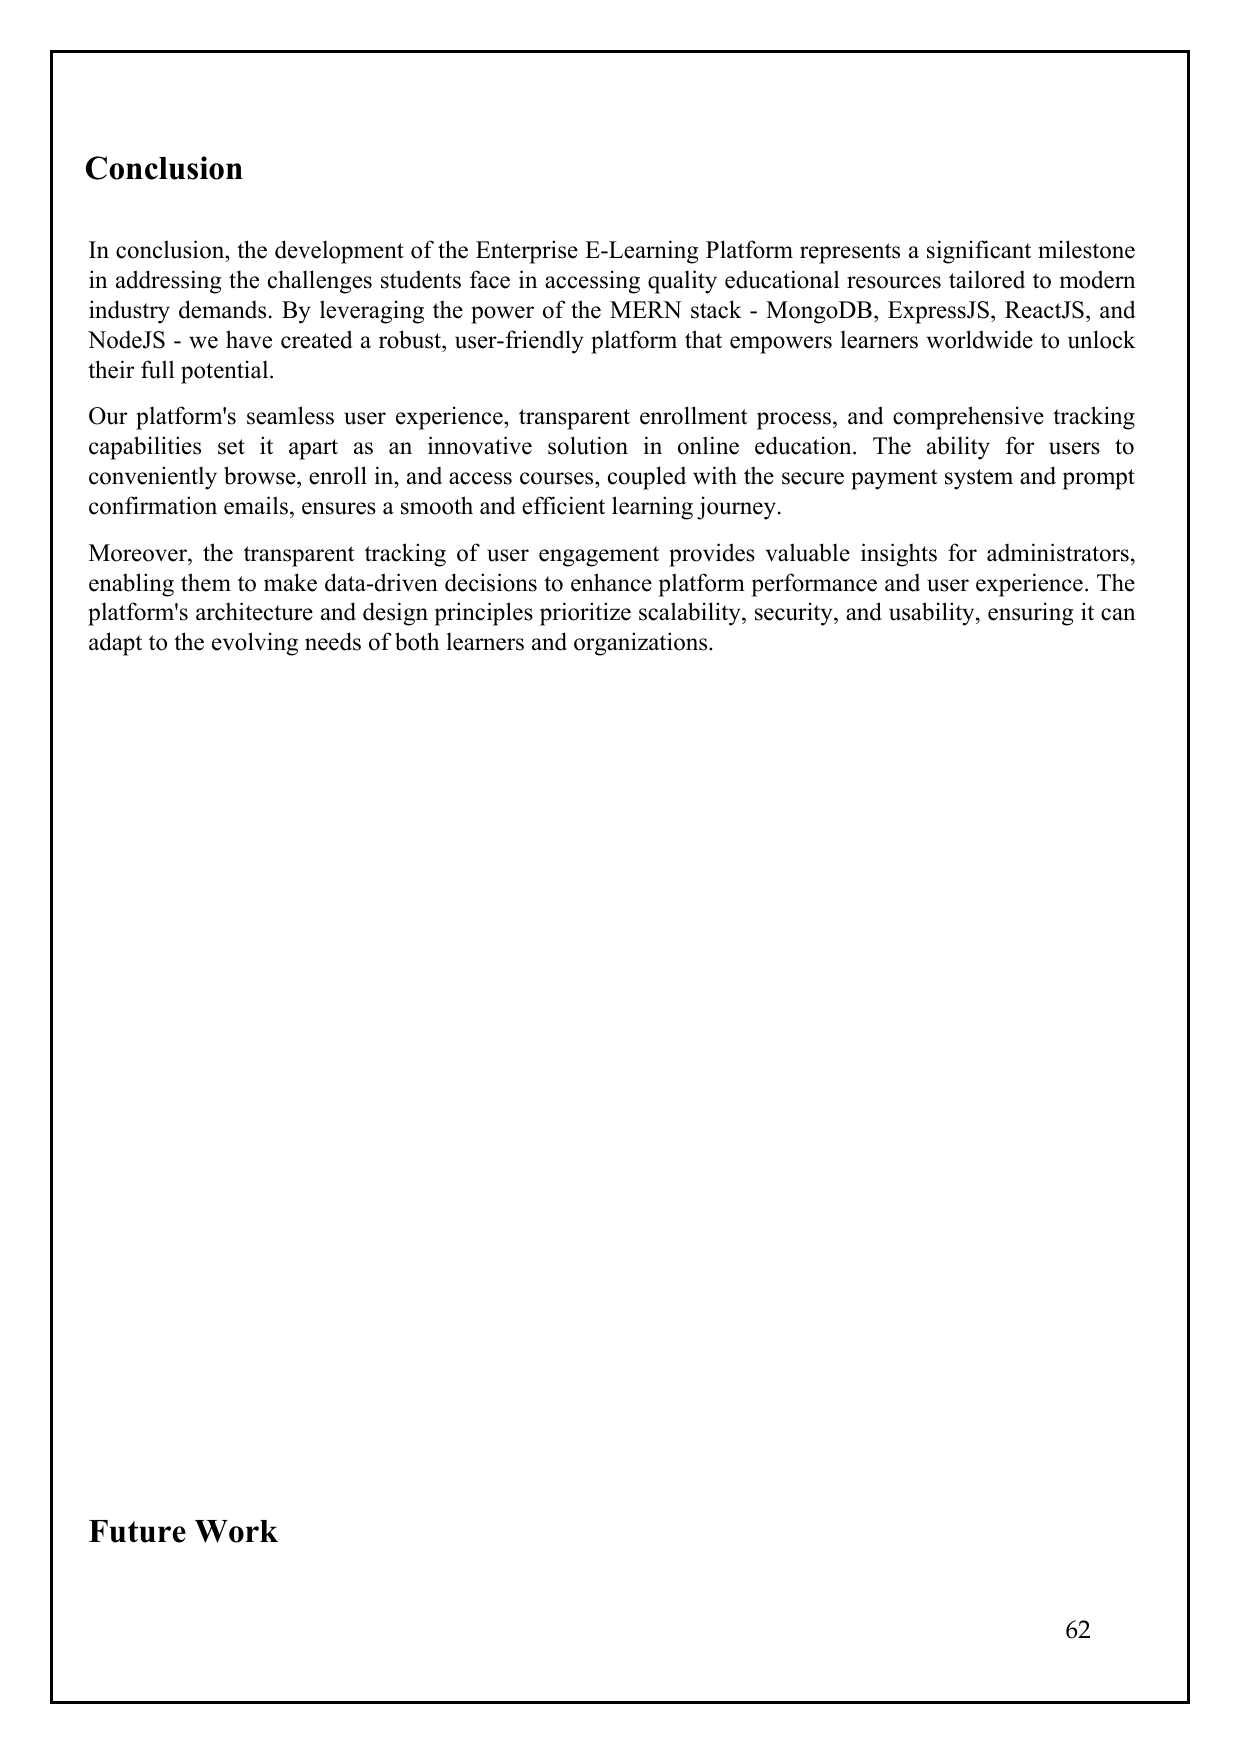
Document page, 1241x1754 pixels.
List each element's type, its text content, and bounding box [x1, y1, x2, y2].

text In conclusion, the development of the Enterprise E-Learning Platform represents a significant milestone in addressing the challenges students face in accessing quality educational resources tailored to modern industry demands. By leveraging the power of the MERN stack - MongoDB, ExpressJS, ReactJS, and NodeJS - we have created a robust, user-friendly platform that empowers learners worldwide to unlock their full potential. [88, 236, 1137, 384]
text Our platform's seamless user experience, transparent enrollment process, and comprehensive tracking capabilities set it apart as an innovative solution in online education. The ability for users to conveniently browse, enroll in, and access courses, coupled with the secure payment system and prompt confirmation emails, ensures a smooth and efficient learning journey. [88, 402, 1137, 520]
subtitle Conclusion [84, 150, 1137, 187]
text Moreover, the transparent tracking of user engagement provides valuable insights for administrators, enabling them to make data-driven decisions to enhance platform performance and user experience. The platform's architecture and design principles prioritize scalability, security, and usability, ensuring it can adapt to the evolving needs of both learners and organizations. [88, 539, 1137, 656]
text Future Work [88, 1513, 1137, 1550]
